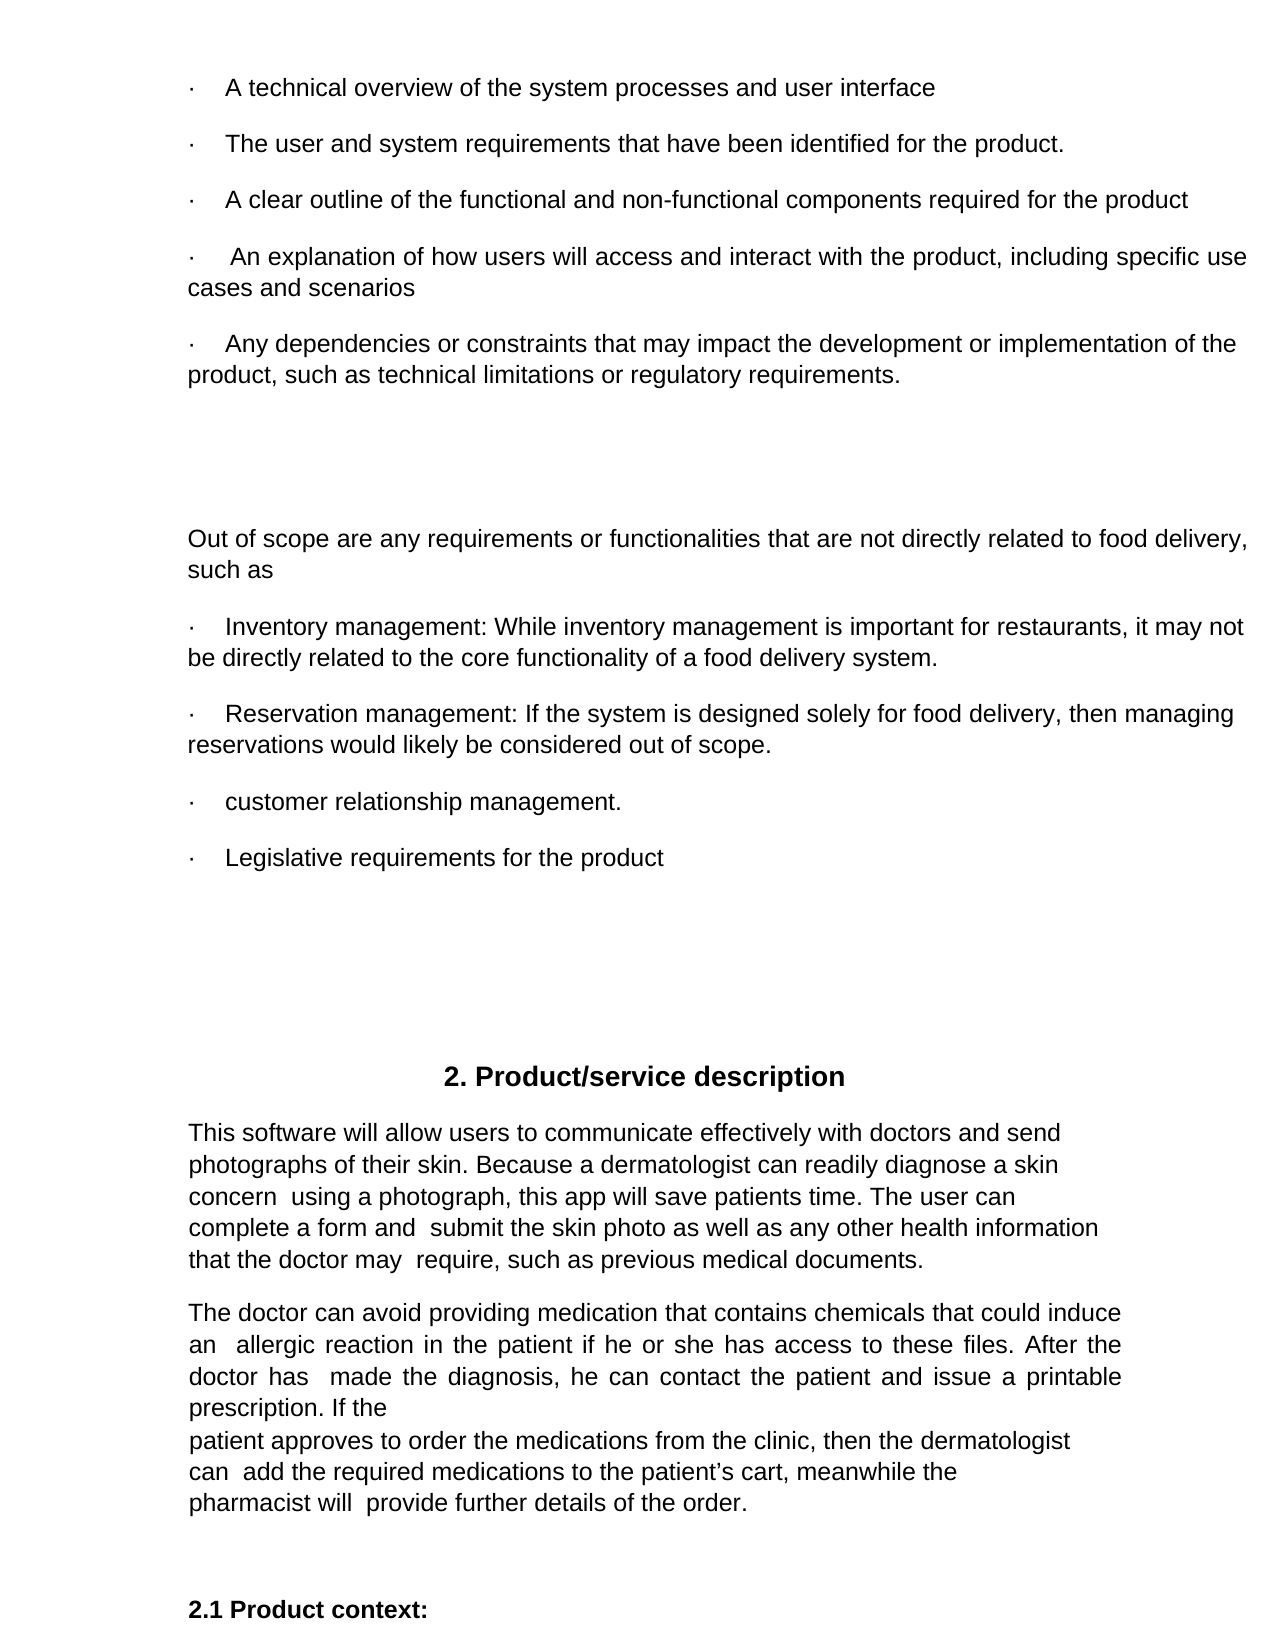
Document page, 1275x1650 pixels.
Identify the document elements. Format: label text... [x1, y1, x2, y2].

text · A clear outline of the functional and non-functional components required for the product [187, 186, 1250, 214]
text · Reservation management: If the system is designed solely for food delivery, then managing reservations would likely be considered out of scope. [187, 699, 1250, 759]
text 2. Product/service description [37, 1060, 845, 1093]
text patient approves to order the medications from the clinic, then the dermatologist can add the required medications to the patient’s cart, meanwhile the pharmacist will provide further details of the order. [188, 1426, 1086, 1517]
text This software will allow users to communicate effectively with doctors and send photographs of their skin. Because a dermatologist can readily diagnose a skin concern using a photograph, this app will save patients time. The user can complete a form and submit the skin photo as well as any other health information that the doctor may require, such as previous medical documents. [188, 1118, 1124, 1273]
text · Any dependencies or constraints that may impact the development or implementation of the product, such as technical limitations or regulatory requirements. [187, 329, 1250, 389]
text · Inventory management: While inventory management is important for restaurants, it may not be directly related to the core functionality of a food delivery system. [187, 612, 1250, 672]
text · A technical overview of the system processes and user interface [187, 73, 1250, 102]
text · An explanation of how users will access and interact with the product, including specific use cases and scenarios [187, 242, 1250, 302]
text · customer relationship management. [187, 787, 1250, 815]
text 2.1 Product context: [188, 1595, 1250, 1624]
text · The user and system requirements that have been identified for the product. [187, 129, 1250, 158]
text · Legislative requirements for the product [187, 843, 1250, 872]
text Out of scope are any requirements or functionalities that are not directly related to food delivery, such as [187, 524, 1250, 584]
text The doctor can avoid providing medication that contains chemicals that could induce an allergic reaction in the patient if he or she has access to these files. After the doctor has made the diagnosis, he can contact the patient and issue a printable prescription. If the [188, 1298, 1123, 1422]
